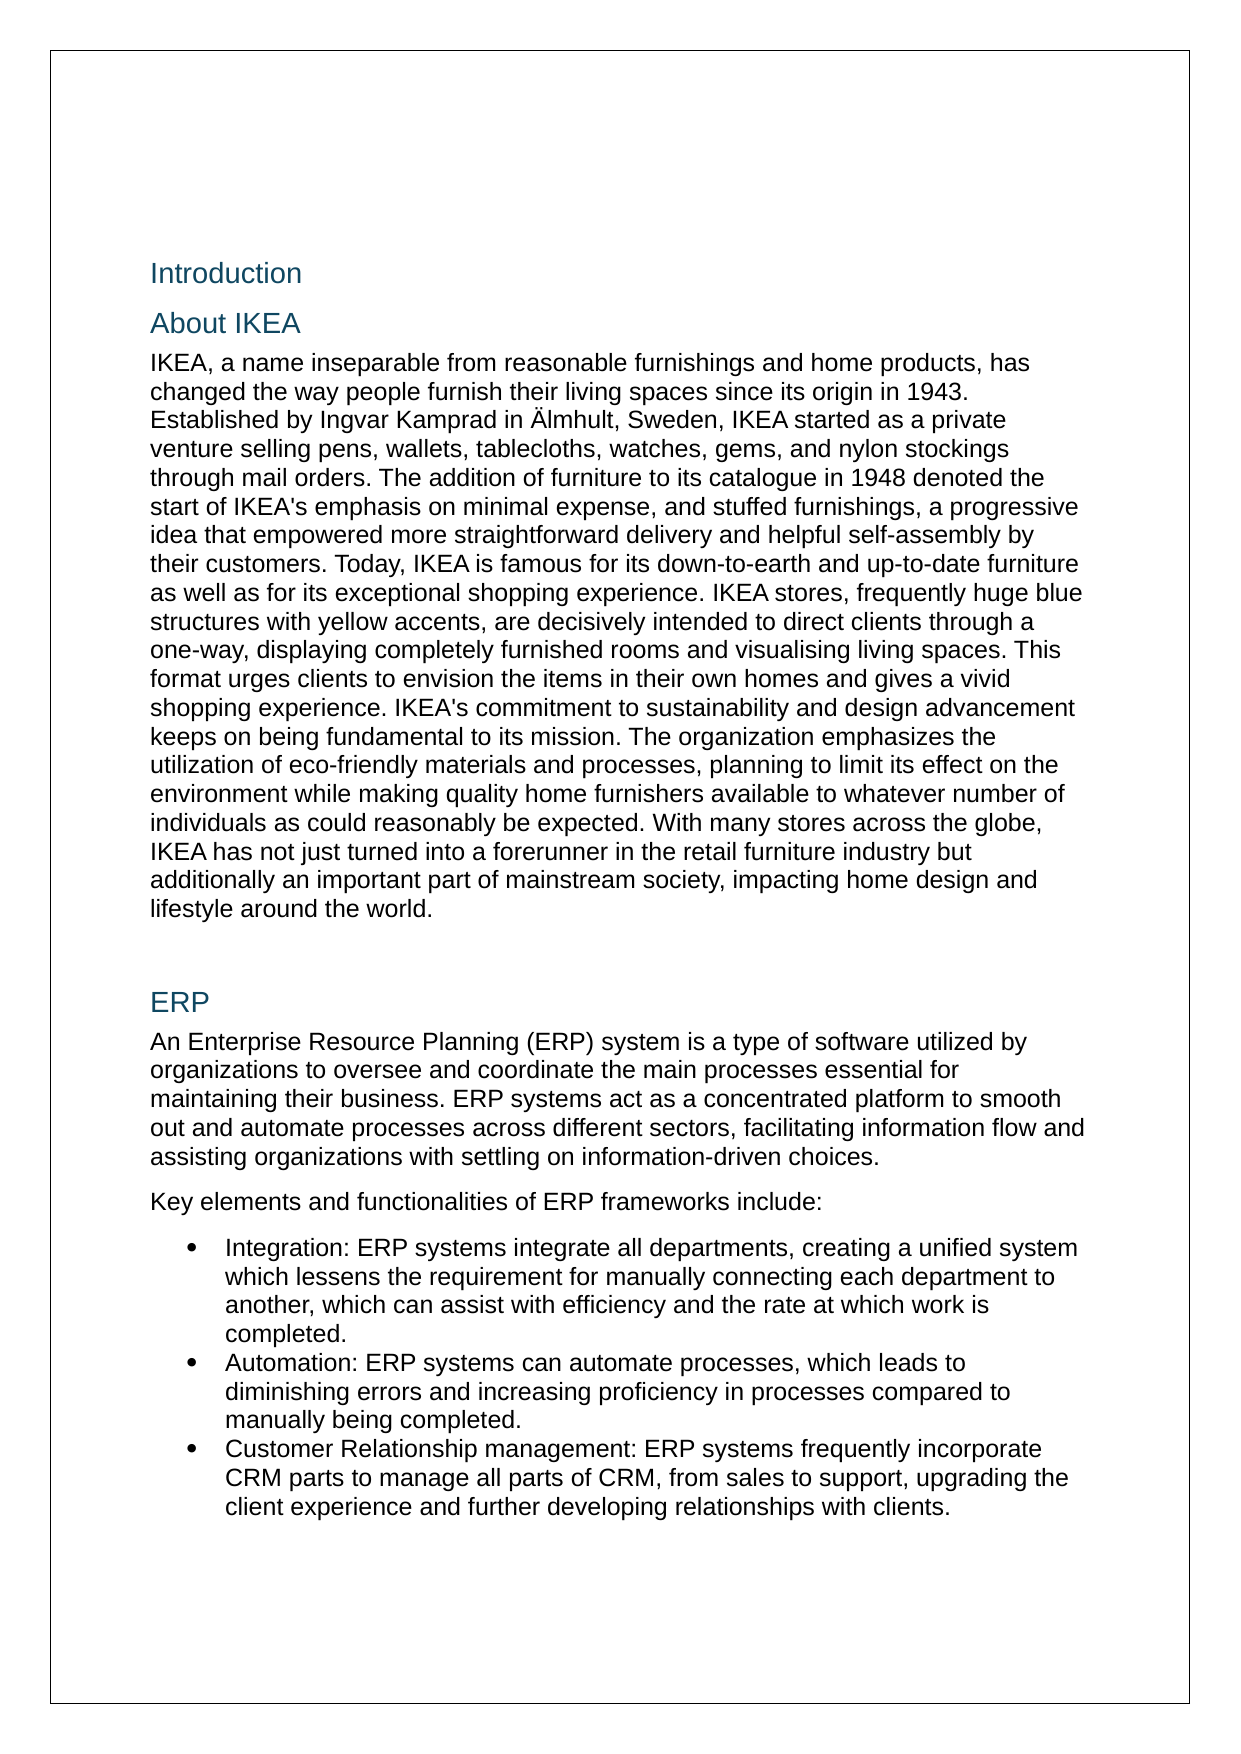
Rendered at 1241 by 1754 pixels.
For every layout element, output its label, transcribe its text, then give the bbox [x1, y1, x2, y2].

text An Enterprise Resource Planning (ERP) system is a type of software utilized by organizations to oversee and coordinate the main processes essential for maintaining their business. ERP systems act as a concentrated platform to smooth out and automate processes across different sectors, facilitating information flow and assisting organizations with settling on information-driven choices. [150, 1027, 1090, 1171]
list Integration: ERP systems integrate all departments, creating a unified system which lessens the requirement for manually connecting each department to another, which can assist with efficiency and the rate at which work is completed. [187, 1233, 1090, 1348]
text Key elements and functionalities of ERP frameworks include: [150, 1187, 1090, 1216]
subtitle Introduction [150, 256, 1090, 289]
subtitle ERP [150, 985, 1090, 1018]
text IKEA, a name inseparable from reasonable furnishings and home products, has changed the way people furnish their living spaces since its origin in 1943. Established by Ingvar Kamprad in Älmhult, Sweden, IKEA started as a private venture selling pens, wallets, tablecloths, watches, gems, and nylon stockings through mail orders. The addition of furniture to its catalogue in 1948 denoted the start of IKEA's emphasis on minimal expense, and stuffed furnishings, a progressive idea that empowered more straightforward delivery and helpful self-assembly by their customers. Today, IKEA is famous for its down-to-earth and up-to-date furniture as well as for its exceptional shopping experience. IKEA stores, frequently huge blue structures with yellow accents, are decisively intended to direct clients through a one-way, displaying completely furnished rooms and visualising living spaces. This format urges clients to envision the items in their own homes and gives a vivid shopping experience. IKEA's commitment to sustainability and design advancement keeps on being fundamental to its mission. The organization emphasizes the utilization of eco-friendly materials and processes, planning to limit its effect on the environment while making quality home furnishers available to whatever number of individuals as could reasonably be expected. With many stores across the globe, IKEA has not just turned into a forerunner in the retail furniture industry but additionally an important part of mainstream society, impacting home design and lifestyle around the world. [150, 348, 1090, 923]
list Automation: ERP systems can automate processes, which leads to diminishing errors and increasing proficiency in processes compared to manually being completed. [187, 1348, 1090, 1434]
list Customer Relationship management: ERP systems frequently incorporate CRM parts to manage all parts of CRM, from sales to support, upgrading the client experience and further developing relationships with clients. [187, 1434, 1090, 1520]
subtitle About IKEA [150, 306, 1090, 339]
